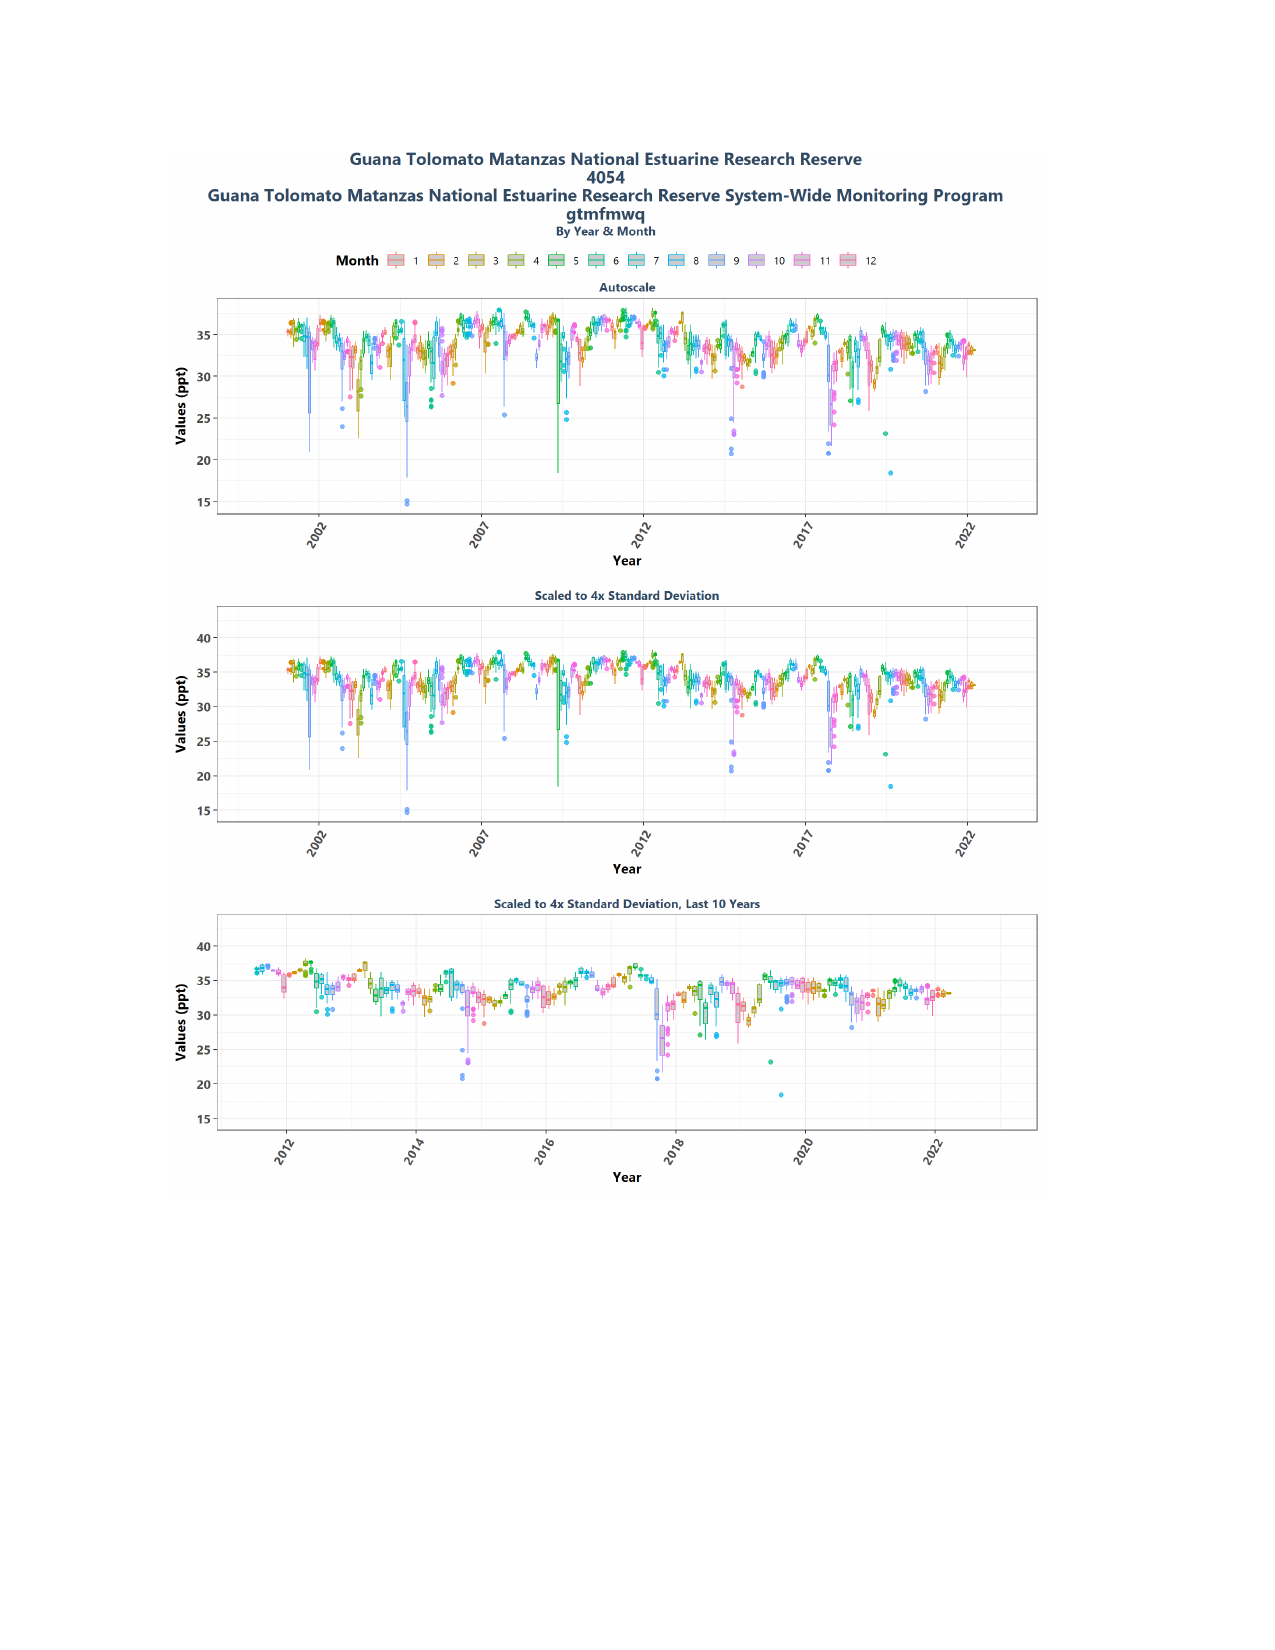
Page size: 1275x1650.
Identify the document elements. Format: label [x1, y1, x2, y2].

picture [168, 150, 1044, 1200]
